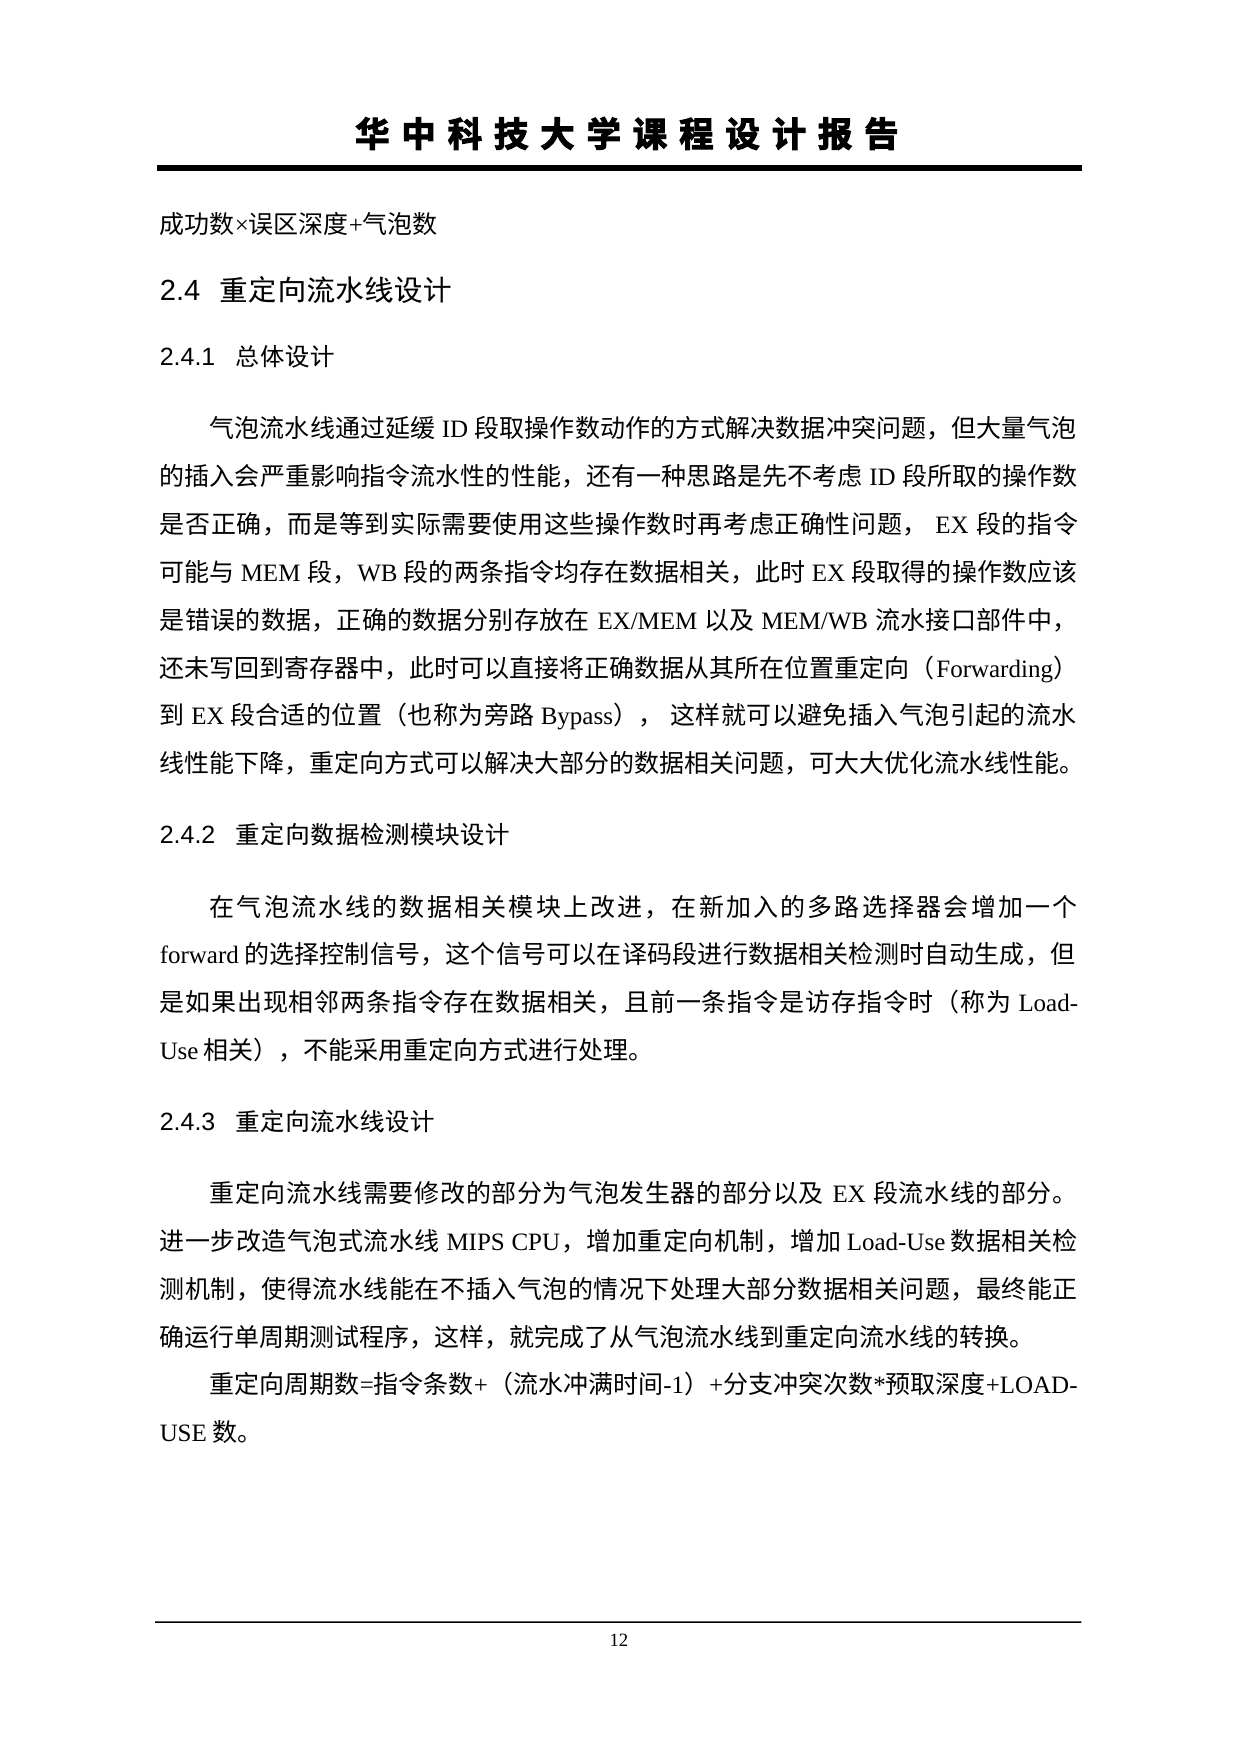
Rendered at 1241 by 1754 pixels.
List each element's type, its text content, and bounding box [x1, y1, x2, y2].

text 气泡流水线通过延缓 ID 段取操作数动作的方式解决数据冲突问题，但大量气泡的插入会严重影响指令流水性的性能，还有一种思路是先不考虑 ID 段所取的操作数是否正确，而是等到实际需要使用这些操作数时再考虑正确性问题， EX 段的指令可能与 MEM 段，WB 段的两条指令均存在数据相关，此时 EX 段取得的操作数应该是错误的数据，正确的数据分别存放在 EX/MEM 以及 MEM/WB 流水接口部件中，还未写回到寄存器中，此时可以直接将正确数据从其所在位置重定向（Forwarding）到 EX段合适的位置（也称为旁路Bypass）， 这样就可以避免插入气泡引起的流水线性能下降，重定向方式可以解决大部分的数据相关问题，可大大优化流水线性能。 [159, 403, 1078, 786]
subtitle 重定向流水线设计 [159, 271, 1053, 307]
subtitle 重定向流水线设计 [159, 1096, 1078, 1144]
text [159, 198, 1078, 246]
subtitle 总体设计 [159, 332, 1078, 379]
subtitle 重定向数据检测模块设计 [159, 809, 1078, 857]
text 重定向流水线需要修改的部分为气泡发生器的部分以及 EX 段流水线的部分。进一步改造气泡式流水线 MIPS CPU，增加重定向机制，增加Load-Use数据相关检测机制，使得流水线能在不插入气泡的情况下处理大部分数据相关问题，最终能正确运行单周期测试程序，这样，就完成了从气泡流水线到重定向流水线的转换。 [159, 1168, 1078, 1359]
text 在气泡流水线的数据相关模块上改进，在新加入的多路选择器会增加一个forward的选择控制信号，这个信号可以在译码段进行数据相关检测时自动生成，但是如果出现相邻两条指令存在数据相关，且前一条指令是访存指令时（称为Load-Use相关），不能采用重定向方式进行处理。 [159, 881, 1078, 1072]
text 重定向周期数=指令条数+（流水冲满时间-1）+分支冲突次数*预取深度+LOAD-USE数。 [159, 1359, 1078, 1455]
